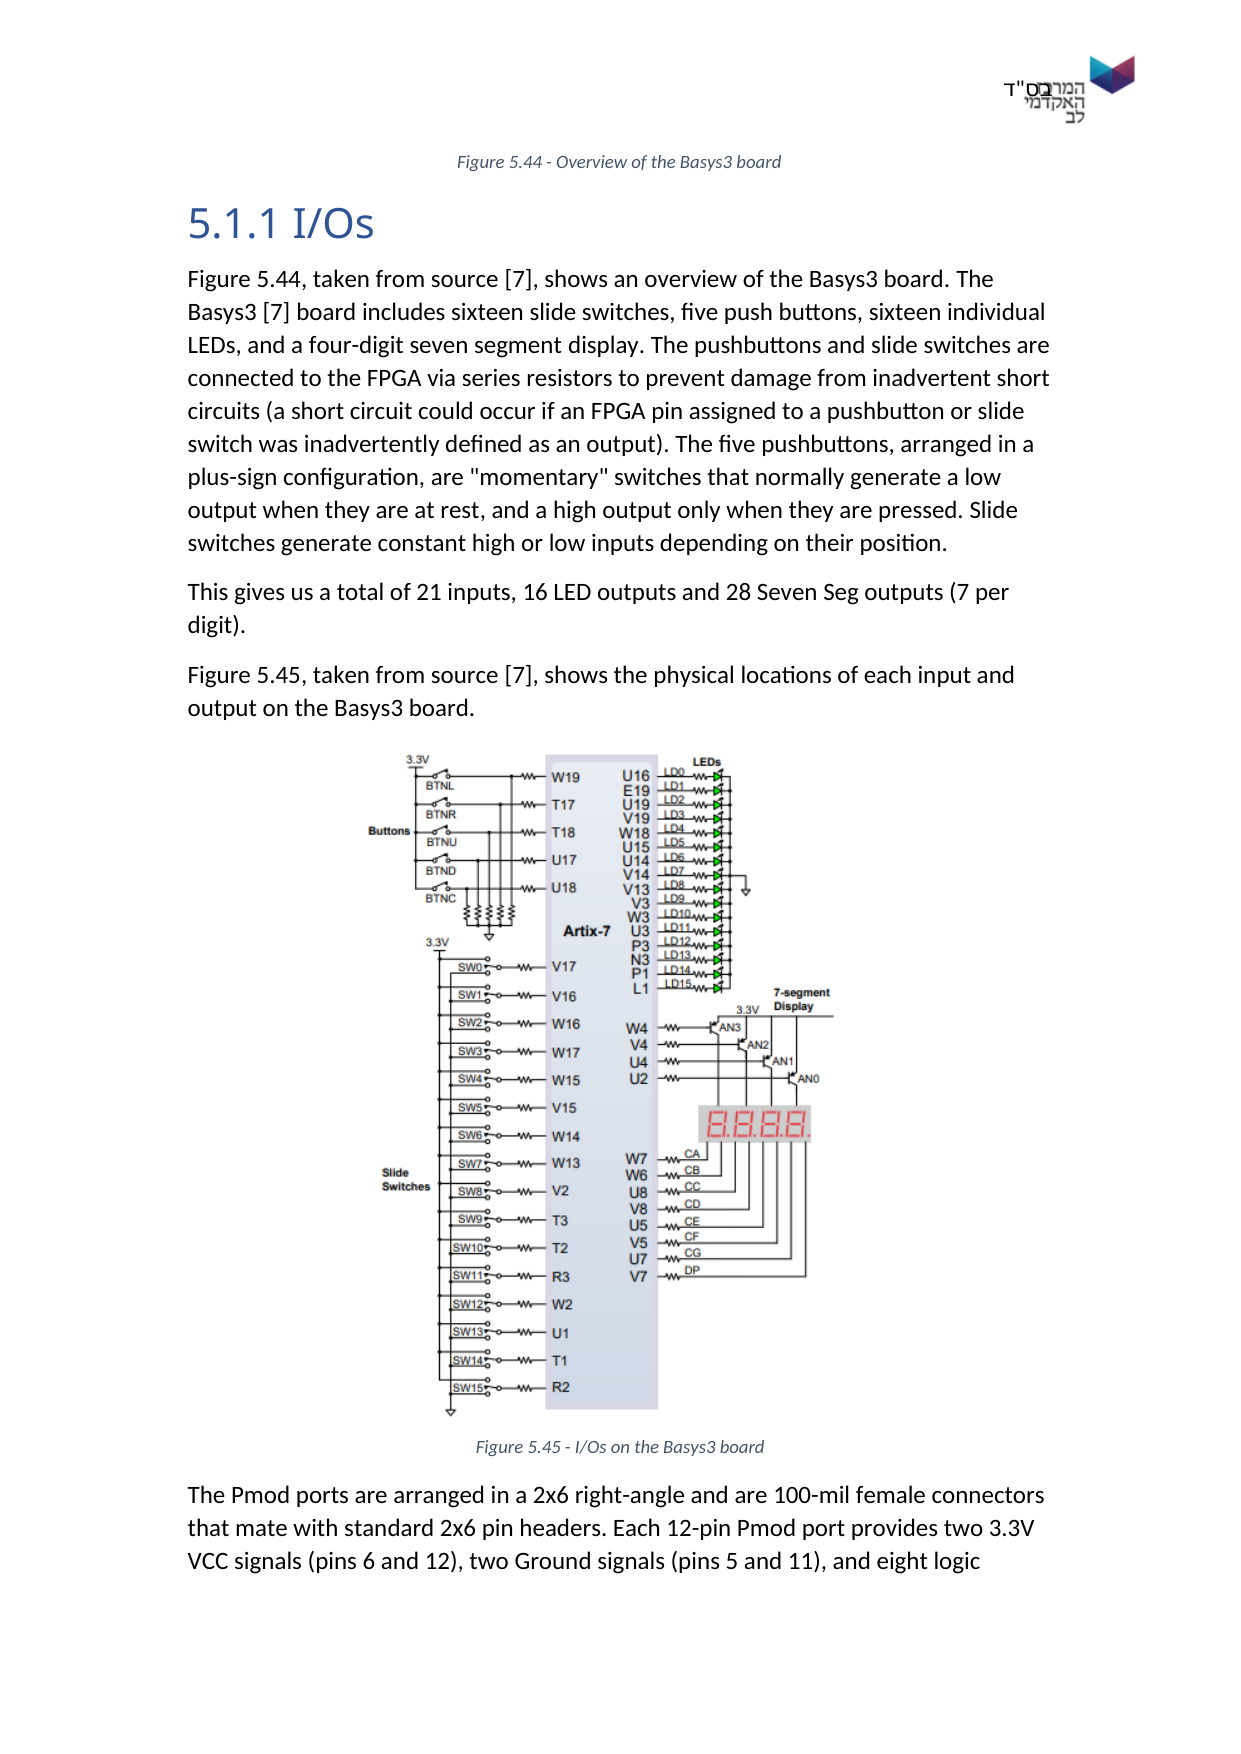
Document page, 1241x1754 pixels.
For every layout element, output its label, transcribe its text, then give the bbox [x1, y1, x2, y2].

subtitle I/Os [187, 194, 1053, 251]
text This gives us a total of 21 inputs, 16 LED outputs and 28 Seven Seg outputs (7 per digit). [187, 576, 1053, 640]
text Figure ‎5.1, taken from source , shows an overview of the Basys3 board. The Basys3 board includes sixteen slide switches, five push buttons, sixteen individual LEDs, and a four-digit seven segment display. The pushbuttons and slide switches are connected to the FPGA via series resistors to prevent damage from inadvertent short circuits (a short circuit could occur if an FPGA pin assigned to a pushbutton or slide switch was inadvertently defined as an output). The five pushbuttons, arranged in a plus-sign configuration, are "momentary" switches that normally generate a low output when they are at rest, and a high output only when they are pressed. Slide switches generate constant high or low inputs depending on their position. [187, 263, 1053, 557]
text Figure ‎5.2, taken from source , shows the physical locations of each input and output on the Basys3 board. [187, 659, 1053, 722]
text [187, 1479, 1053, 1576]
picture [1013, 40, 1143, 134]
picture [355, 741, 845, 1425]
